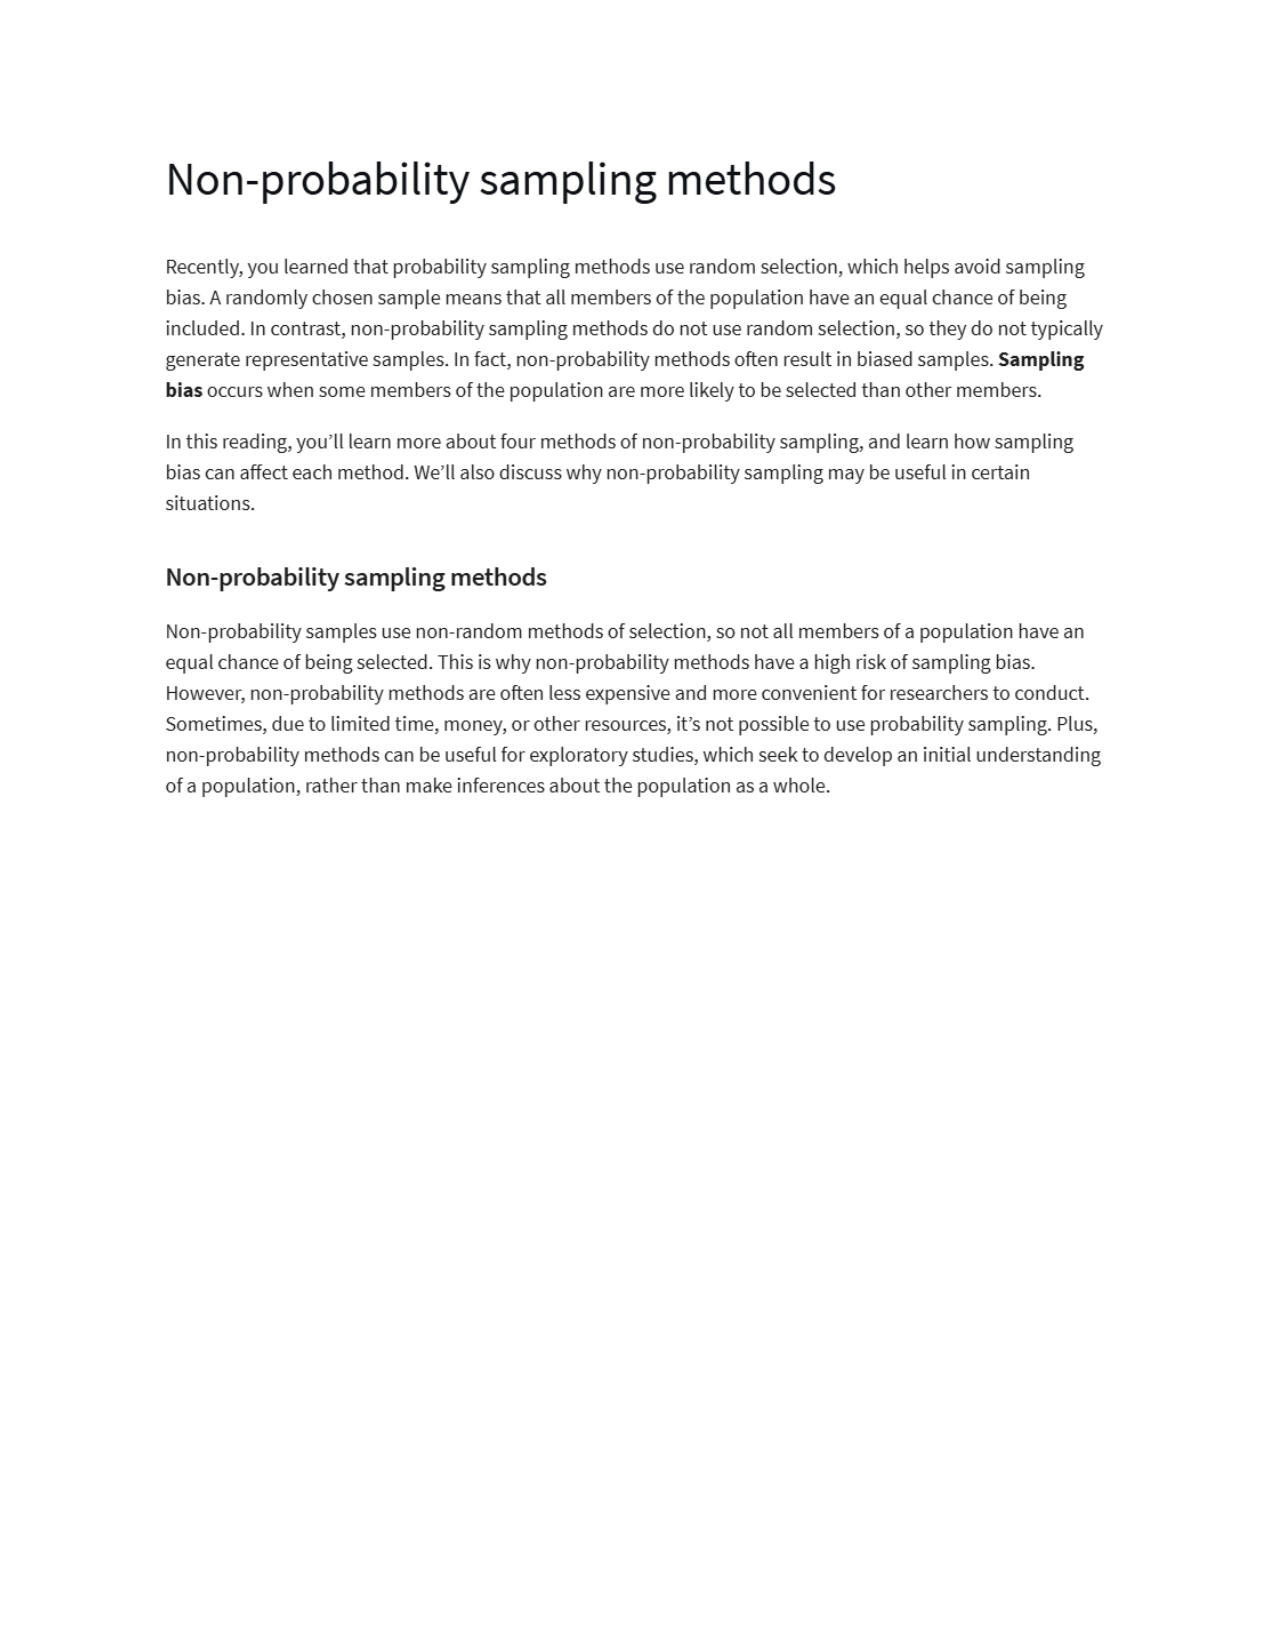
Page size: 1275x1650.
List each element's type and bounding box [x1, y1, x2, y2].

picture [150, 150, 1125, 812]
